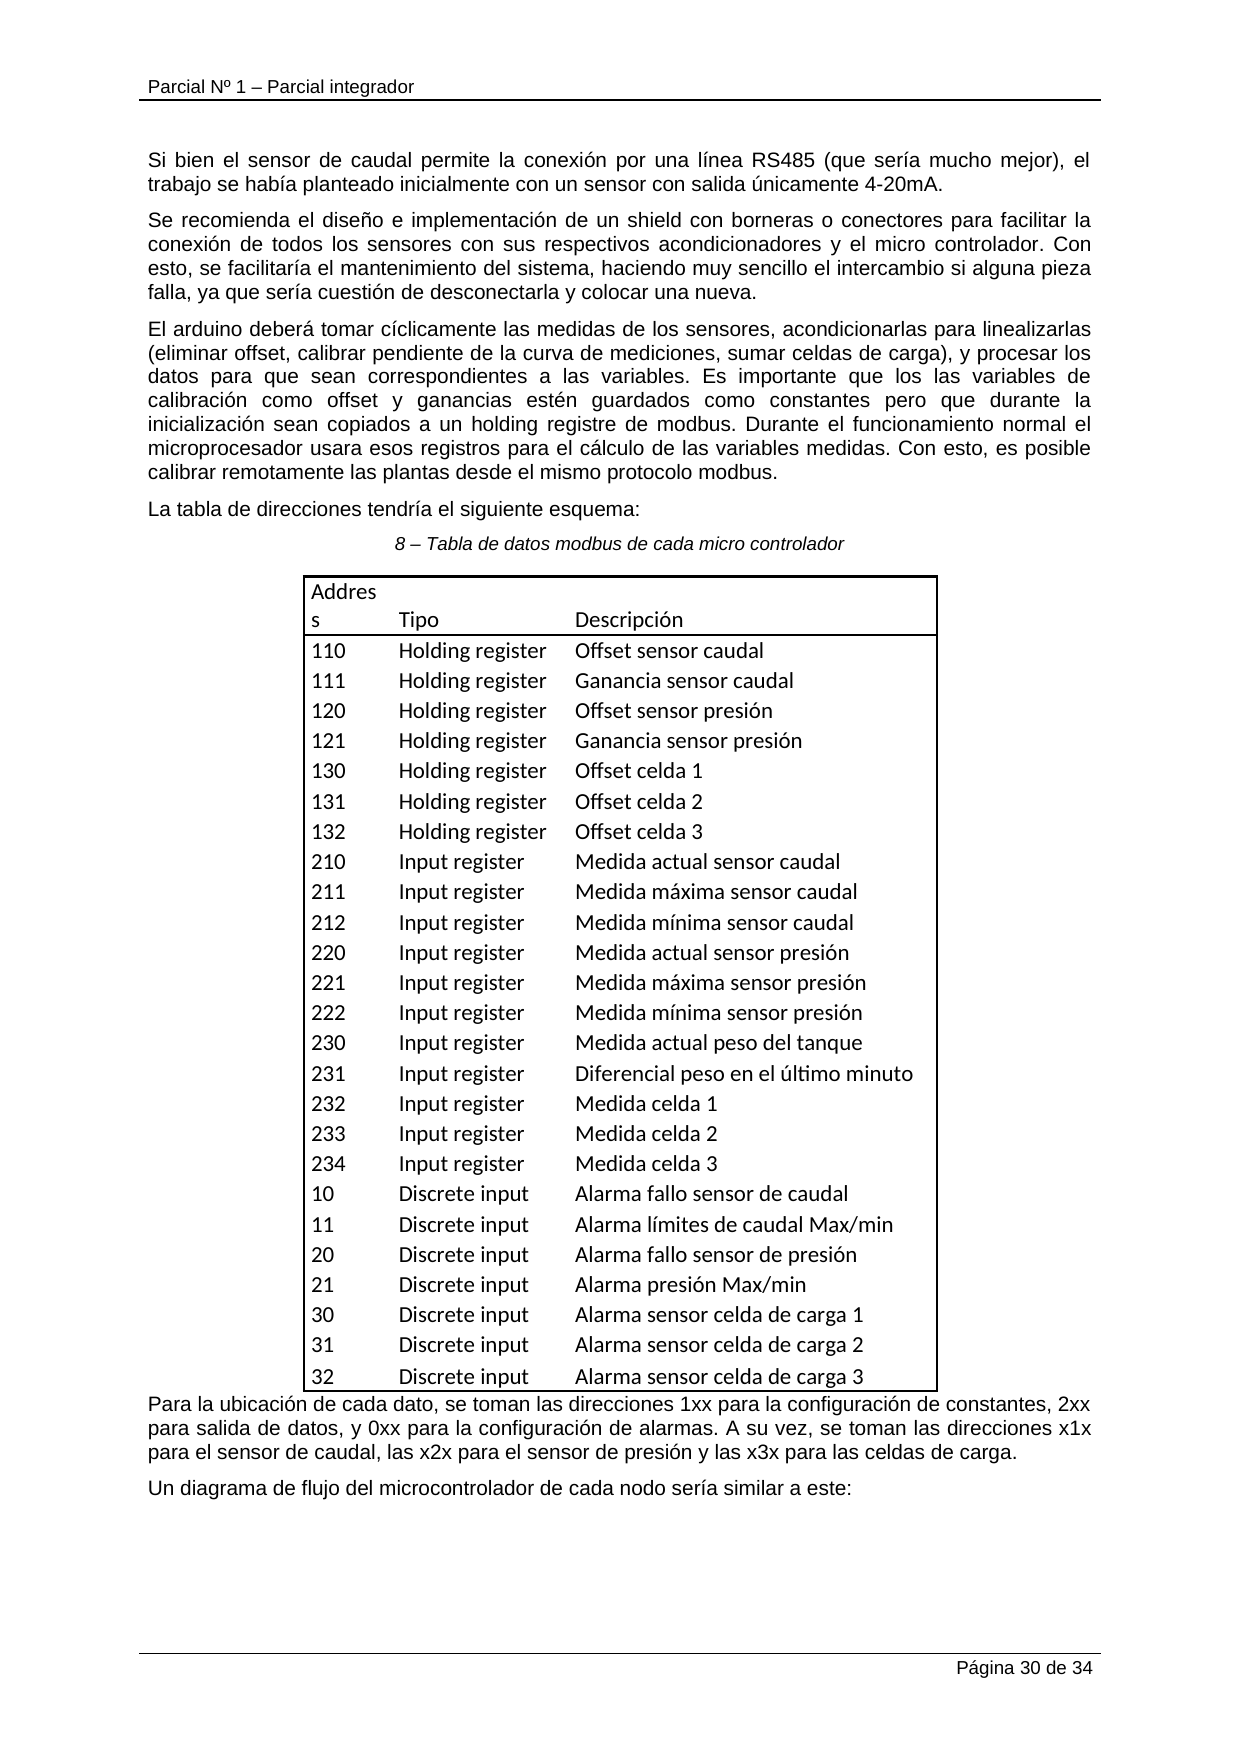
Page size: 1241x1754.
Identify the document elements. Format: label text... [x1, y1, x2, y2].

table_cell Offset celda 1 [568, 754, 936, 784]
table_cell Offset sensor presión [568, 694, 936, 724]
table_cell Input register [391, 936, 568, 966]
table_cell Ganancia sensor caudal [568, 664, 936, 694]
table_cell Alarma fallo sensor de caudal [568, 1177, 936, 1207]
table_cell 232 [305, 1087, 391, 1117]
text Si bien el sensor de caudal permite la conexión por una línea RS485 (que sería mucho mejor), el trabajo se había planteado inicialmente con un sensor con salida únicamente 4-20mA. [148, 148, 1092, 196]
table_cell Diferencial peso en el último minuto [568, 1056, 936, 1087]
table_cell 221 [305, 966, 391, 996]
table_cell 11 [305, 1208, 391, 1238]
table_cell 231 [305, 1056, 391, 1087]
text Para la ubicación de cada dato, se toman las direcciones 1xx para la configuración de constantes, 2xx para salida de datos, y 0xx para la configuración de alarmas. A su vez, se toman las direcciones x1x para el sensor de caudal, las x2x para el sensor de presión y las x3x para las celdas de carga. [148, 1392, 1092, 1464]
table_cell 130 [305, 754, 391, 784]
table_cell Medida mínima sensor presión [568, 996, 936, 1026]
table_cell Holding register [391, 664, 568, 694]
table_cell Input register [391, 875, 568, 905]
table_cell Discrete input [391, 1359, 568, 1390]
table_cell Holding register [391, 785, 568, 815]
table_cell Input register [391, 1147, 568, 1177]
table_cell Offset celda 2 [568, 785, 936, 815]
table_cell Medida celda 2 [568, 1117, 936, 1147]
table_header Address [305, 578, 391, 633]
table_cell 31 [305, 1328, 391, 1358]
table_cell Input register [391, 1087, 568, 1117]
table_cell Holding register [391, 754, 568, 784]
text El arduino deberá tomar cíclicamente las medidas de los sensores, acondicionarlas para linealizarlas (eliminar offset, calibrar pendiente de la curva de mediciones, sumar celdas de carga), y procesar los datos para que sean correspondientes a las variables. Es importante que los las variables de calibración como offset y ganancias estén guardados como constantes pero que durante la inicialización sean copiados a un holding registre de modbus. Durante el funcionamiento normal el microprocesador usara esos registros para el cálculo de las variables medidas. Con esto, es posible calibrar remotamente las plantas desde el mismo protocolo modbus. [148, 316, 1092, 484]
table_cell 30 [305, 1298, 391, 1328]
table_cell Holding register [391, 815, 568, 845]
table_cell Alarma sensor celda de carga 1 [568, 1298, 936, 1328]
table_cell Discrete input [391, 1328, 568, 1358]
table_cell Input register [391, 845, 568, 875]
table_cell Ganancia sensor presión [568, 724, 936, 754]
table_cell 131 [305, 785, 391, 815]
table_cell Medida celda 1 [568, 1087, 936, 1117]
table_cell Holding register [391, 724, 568, 754]
text 8 – Tabla de datos modbus de cada micro controlador [148, 533, 1092, 554]
table_header Descripción [568, 578, 936, 633]
text Un diagrama de flujo del microcontrolador de cada nodo sería similar a este: [148, 1476, 1092, 1500]
table_cell Discrete input [391, 1238, 568, 1268]
table_cell 233 [305, 1117, 391, 1147]
table_cell Alarma fallo sensor de presión [568, 1238, 936, 1268]
table_cell 220 [305, 936, 391, 966]
table_cell Alarma sensor celda de carga 3 [568, 1359, 936, 1390]
table_cell Input register [391, 1056, 568, 1087]
table_cell 212 [305, 905, 391, 936]
table_cell Medida máxima sensor presión [568, 966, 936, 996]
table_cell Medida actual sensor presión [568, 936, 936, 966]
table_cell 110 [305, 636, 391, 664]
text Se recomienda el diseño e implementación de un shield con borneras o conectores para facilitar la conexión de todos los sensores con sus respectivos acondicionadores y el micro controlador. Con esto, se facilitaría el mantenimiento del sistema, haciendo muy sencillo el intercambio si alguna pieza falla, ya que sería cuestión de desconectarla y colocar una nueva. [148, 208, 1092, 304]
table_cell 32 [305, 1359, 391, 1390]
table_cell Discrete input [391, 1177, 568, 1207]
table_cell Medida celda 3 [568, 1147, 936, 1177]
table_cell 21 [305, 1268, 391, 1298]
table_header Tipo [391, 578, 568, 633]
table_cell 20 [305, 1238, 391, 1268]
table_cell 222 [305, 996, 391, 1026]
table_cell Discrete input [391, 1298, 568, 1328]
table_cell Medida mínima sensor caudal [568, 905, 936, 936]
table_cell Alarma límites de caudal Max/min [568, 1208, 936, 1238]
table_cell 210 [305, 845, 391, 875]
table_cell Holding register [391, 636, 568, 664]
table_cell Input register [391, 905, 568, 936]
table_cell 132 [305, 815, 391, 845]
table_cell Discrete input [391, 1208, 568, 1238]
table_cell Input register [391, 996, 568, 1026]
table_cell Discrete input [391, 1268, 568, 1298]
text La tabla de direcciones tendría el siguiente esquema: [148, 497, 1092, 521]
table_cell 111 [305, 664, 391, 694]
table_cell Alarma presión Max/min [568, 1268, 936, 1298]
table_cell Input register [391, 966, 568, 996]
table_cell Alarma sensor celda de carga 2 [568, 1328, 936, 1358]
table_cell Holding register [391, 694, 568, 724]
table_cell Medida actual peso del tanque [568, 1026, 936, 1056]
table_cell Medida actual sensor caudal [568, 845, 936, 875]
table_cell Input register [391, 1117, 568, 1147]
table_cell Offset celda 3 [568, 815, 936, 845]
table_cell 230 [305, 1026, 391, 1056]
table_cell 10 [305, 1177, 391, 1207]
table_cell Input register [391, 1026, 568, 1056]
table_cell Offset sensor caudal [568, 636, 936, 664]
table_cell Medida máxima sensor caudal [568, 875, 936, 905]
table_cell 211 [305, 875, 391, 905]
table_cell 120 [305, 694, 391, 724]
table_cell 121 [305, 724, 391, 754]
table_cell 234 [305, 1147, 391, 1177]
